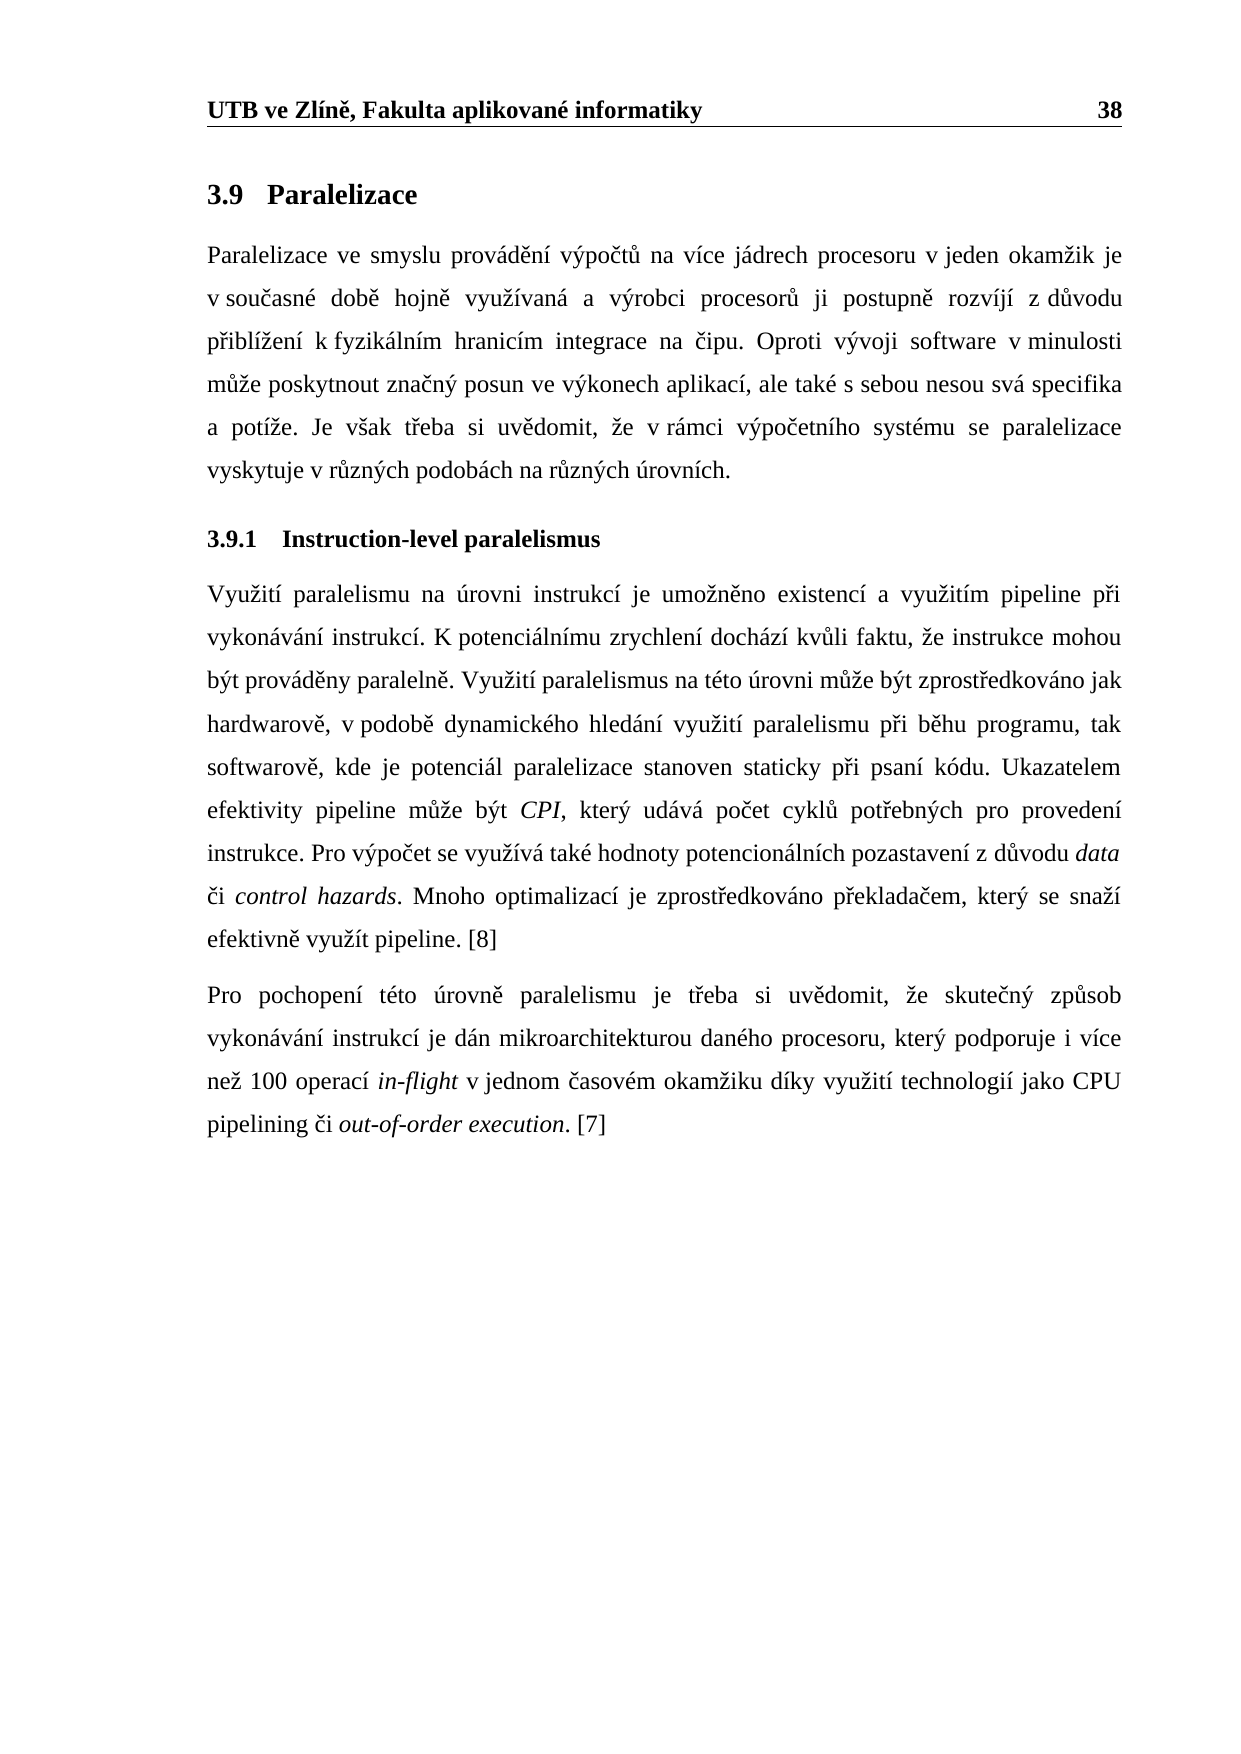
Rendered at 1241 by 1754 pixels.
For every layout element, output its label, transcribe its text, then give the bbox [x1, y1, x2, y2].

text Paralelizace ve smyslu provádění výpočtů na více jádrech procesoru v jeden okamžik je v současné době hojně využívaná a výrobci procesorů ji postupně rozvíjí z důvodu přiblížení k fyzikálním hranicím integrace na čipu. Oproti vývoji software v minulosti může poskytnout značný posun ve výkonech aplikací, ale také s sebou nesou svá specifika a potíže. Je však třeba si uvědomit, že v rámci výpočetního systému se paralelizace vyskytuje v různých podobách na různých úrovních. [207, 240, 1122, 484]
text Využití paralelismu na úrovni instrukcí je umožněno existencí a využitím pipeline při vykonávání instrukcí. K potenciálnímu zrychlení dochází kvůli faktu, že instrukce mohou být prováděny paralelně. Využití paralelismus na této úrovni může být zprostředkováno jak hardwarově, v podobě dynamického hledání využití paralelismu při běhu programu, tak softwarově, kde je potenciál paralelizace stanoven staticky při psaní kódu. Ukazatelem efektivity pipeline může být CPI, který udává počet cyklů potřebných pro provedení instrukce. Pro výpočet se využívá také hodnoty potencionálních pozastavení z důvodu data či control hazards. Mnoho optimalizací je zprostředkováno překladačem, který se snaží efektivně využít pipeline. [8] [207, 579, 1122, 953]
subtitle Paralelizace [207, 177, 1122, 211]
text Pro pochopení této úrovně paralelismu je třeba si uvědomit, že skutečný způsob vykonávání instrukcí je dán mikroarchitekturou daného procesoru, který podporuje i více než 100 operací in-flight v jednom časovém okamžiku díky využití technologií jako CPU pipelining či out-of-order execution. [7] [207, 980, 1122, 1138]
subtitle Instruction-level paralelismus [207, 524, 1122, 552]
